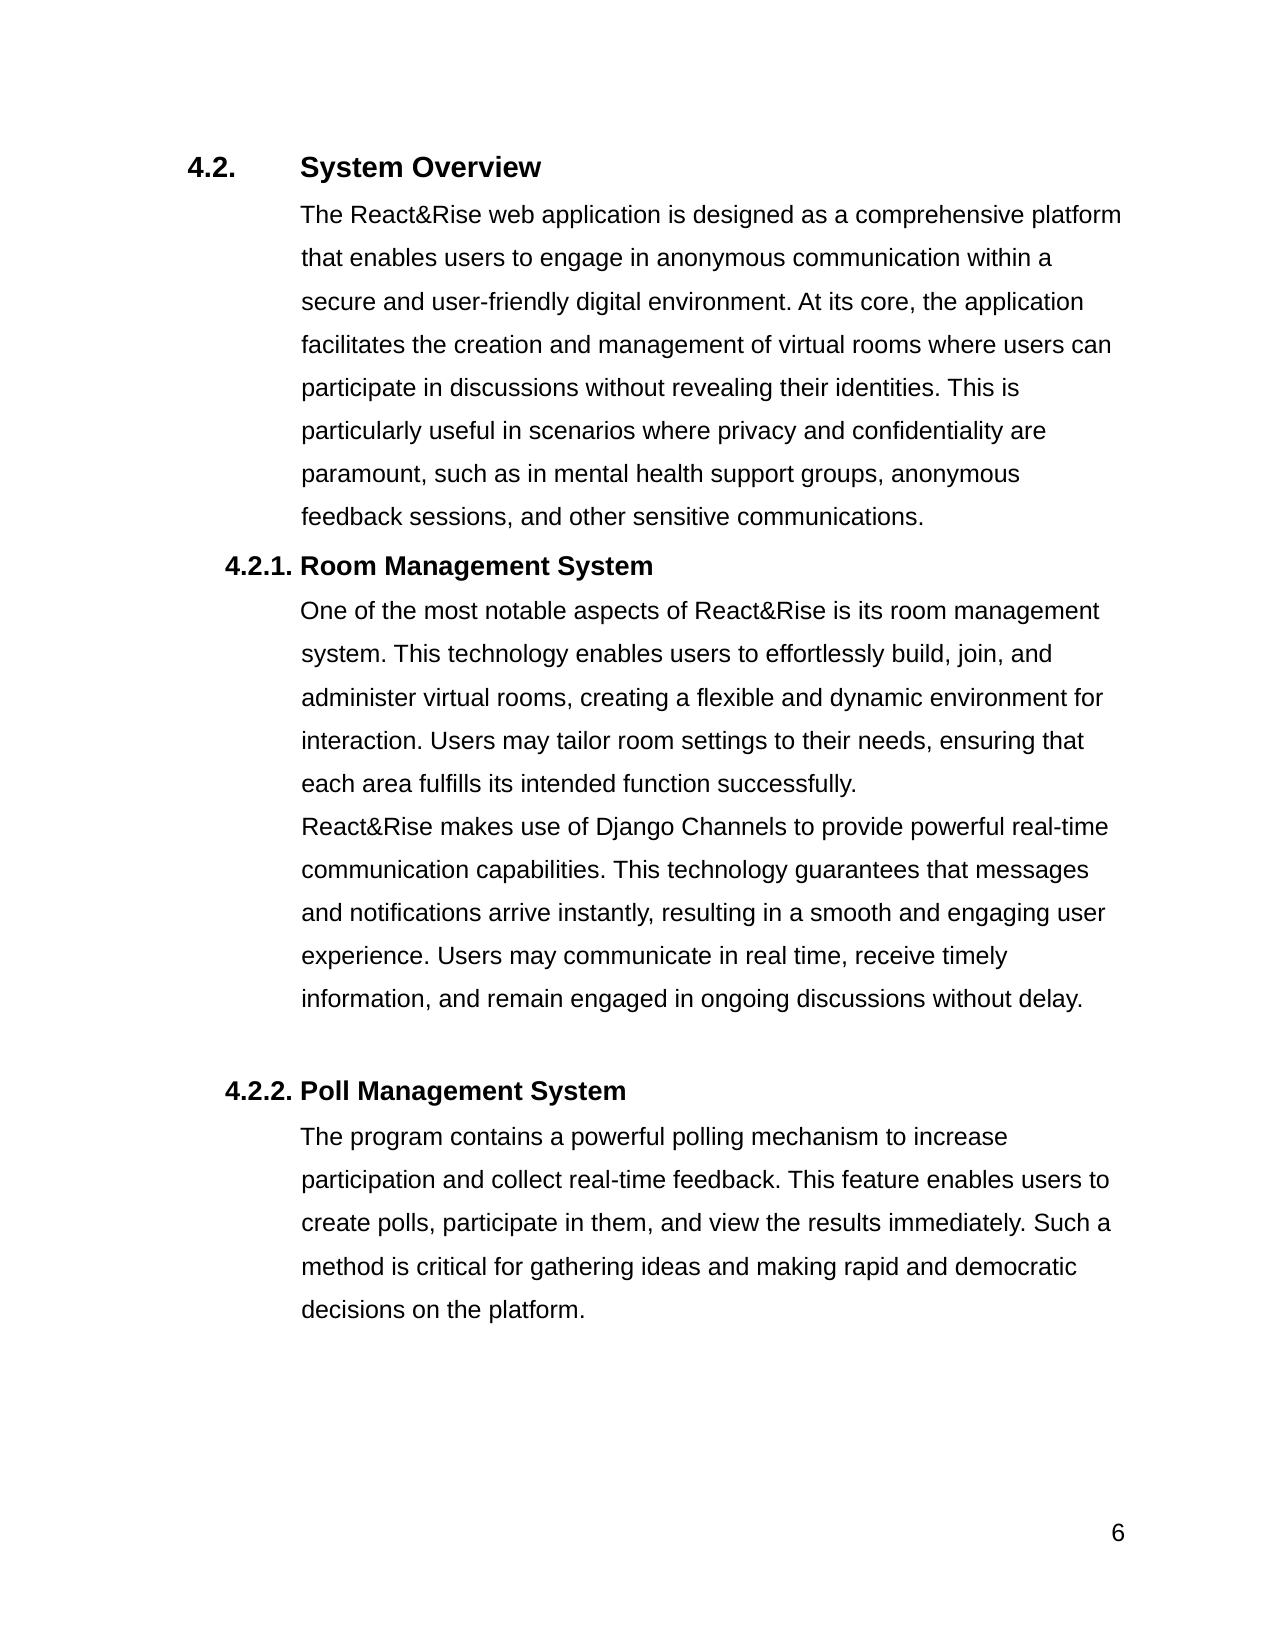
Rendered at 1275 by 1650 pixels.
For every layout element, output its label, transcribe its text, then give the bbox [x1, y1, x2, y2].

text One of the most notable aspects of React&Rise is its room management system. This technology enables users to effortlessly build, join, and administer virtual rooms, creating a flexible and dynamic environment for interaction. Users may tailor room settings to their needs, ensuring that each area fulfills its intended function successfully. React&Rise makes use of Django Channels to provide powerful real-time communication capabilities. This technology guarantees that messages and notifications arrive instantly, resulting in a smooth and engaging user experience. Users may communicate in real time, receive timely information, and remain engaged in ongoing discussions without delay. [300, 596, 1125, 1013]
subtitle Poll Management System [225, 1075, 1125, 1106]
subtitle Room Management System [225, 549, 1125, 581]
text The React&Rise web application is designed as a comprehensive platform that enables users to engage in anonymous communication within a secure and user-friendly digital environment. At its core, the application facilitates the creation and management of virtual rooms where users can participate in discussions without revealing their identities. This is particularly useful in scenarios where privacy and confidentiality are paramount, such as in mental health support groups, anonymous feedback sessions, and other sensitive communications. [300, 200, 1125, 531]
text The program contains a powerful polling mechanism to increase participation and collect real-time feedback. This feature enables users to create polls, participate in them, and view the results immediately. Such a method is critical for gathering ideas and making rapid and democratic decisions on the platform. [300, 1122, 1125, 1323]
subtitle System Overview [187, 150, 1125, 183]
